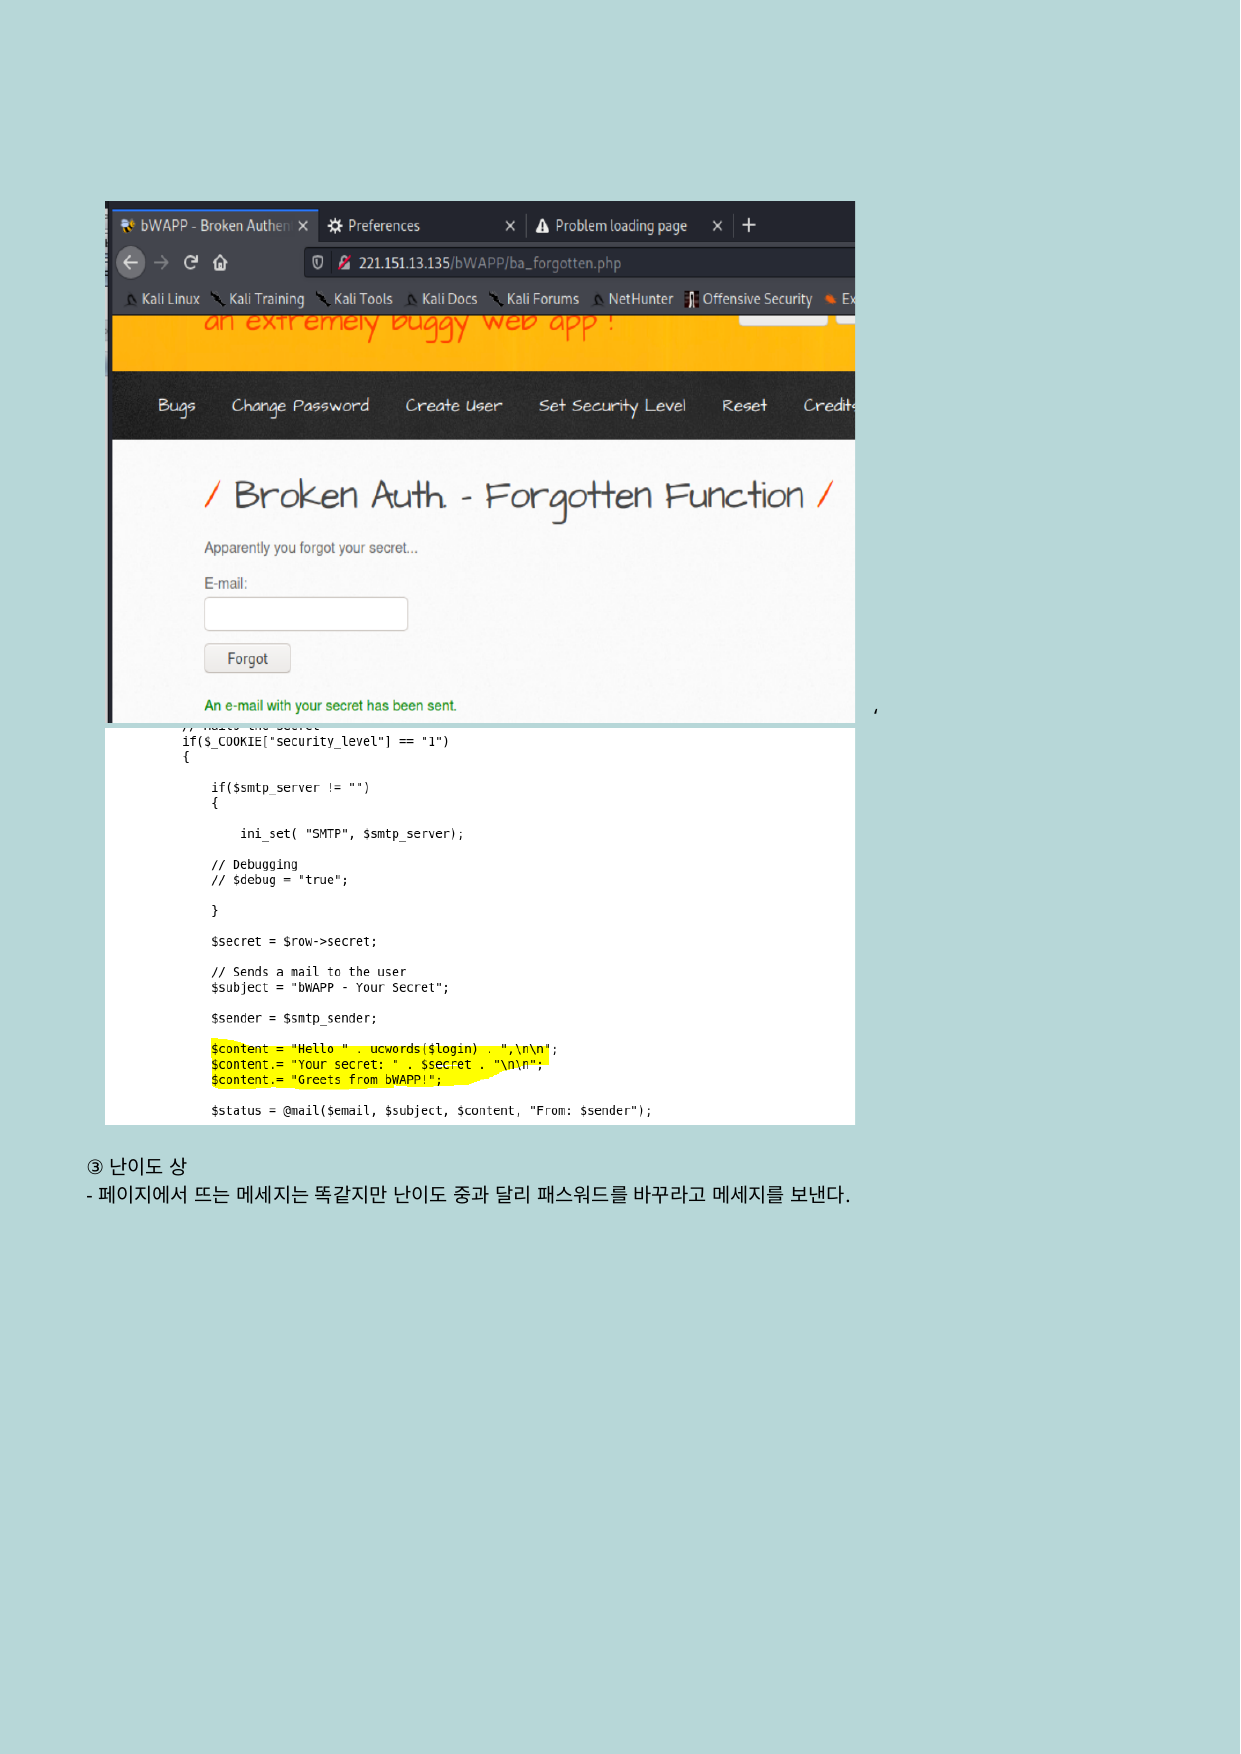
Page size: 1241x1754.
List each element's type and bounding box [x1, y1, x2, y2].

table_cell [75, 201, 1209, 1209]
